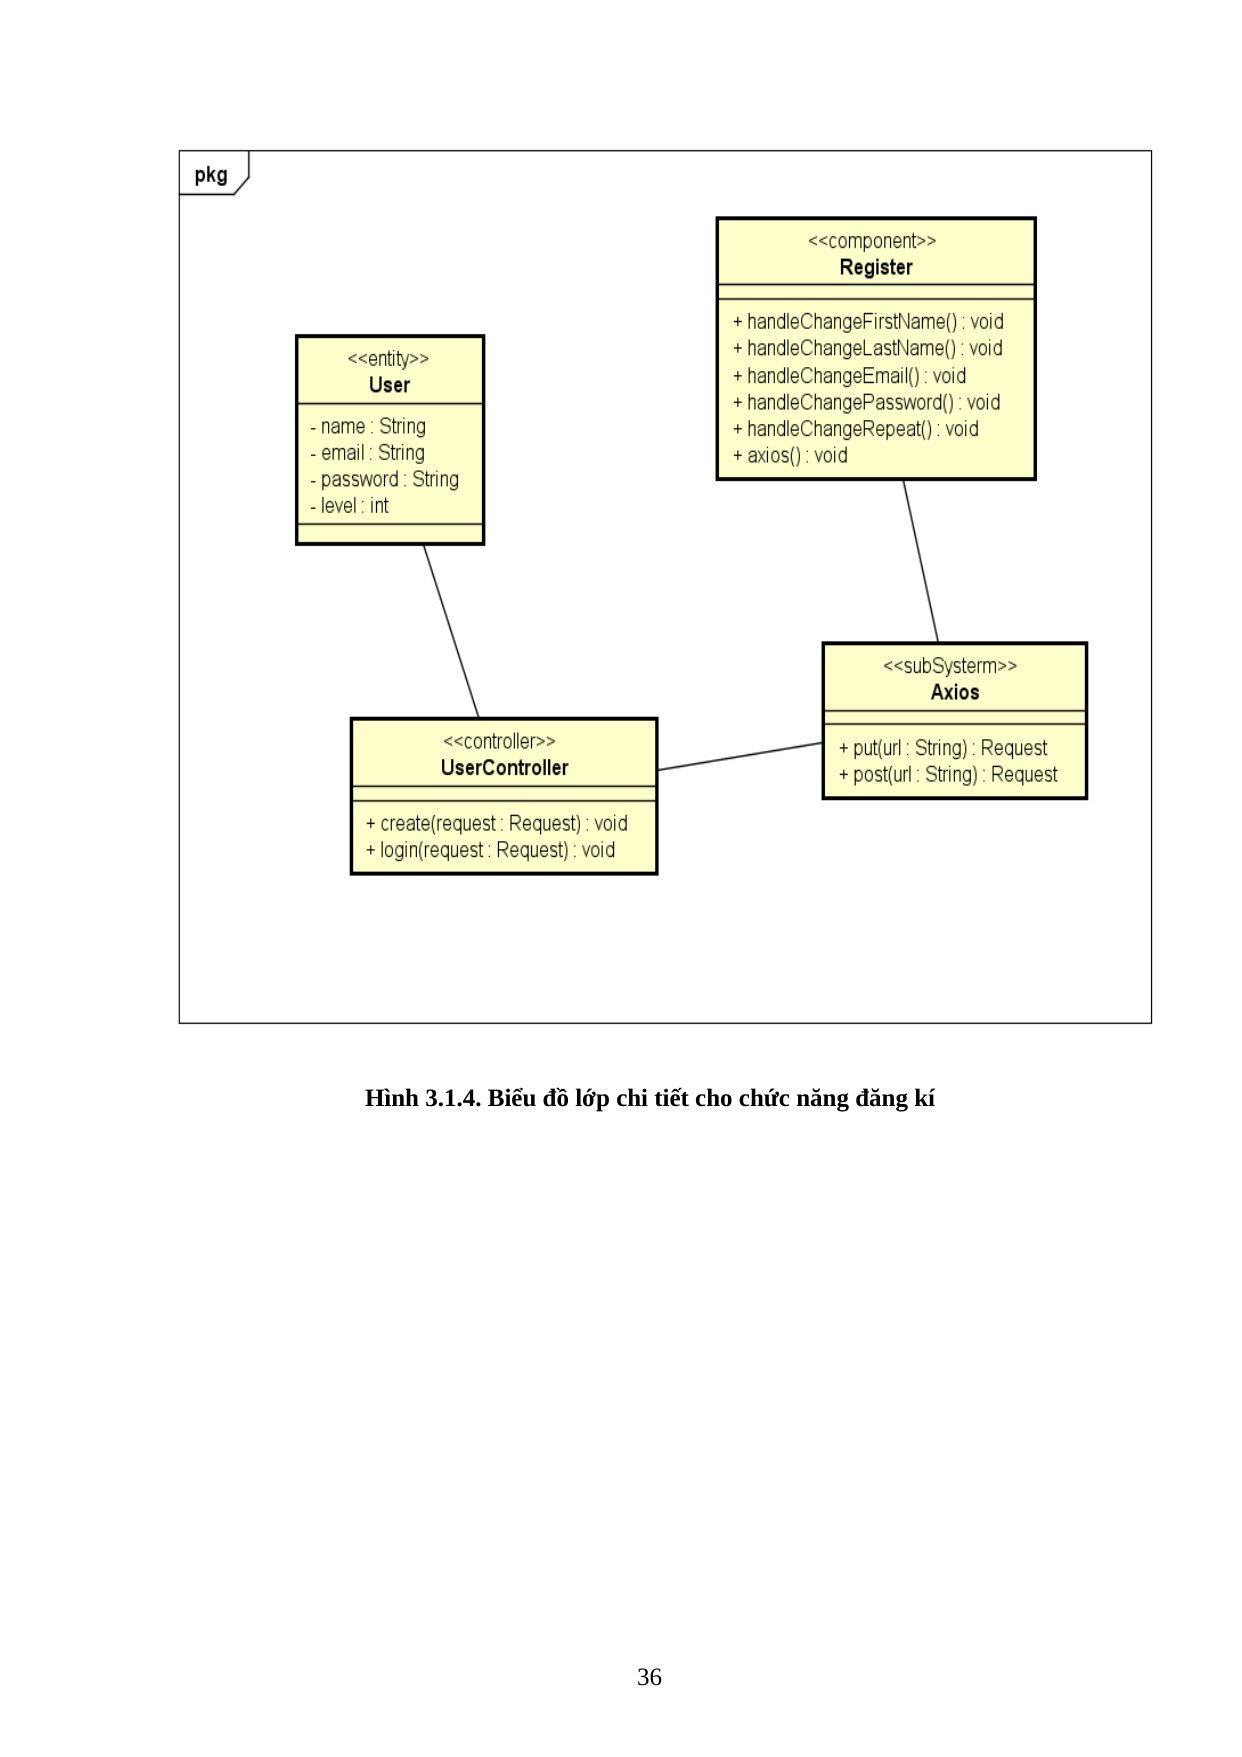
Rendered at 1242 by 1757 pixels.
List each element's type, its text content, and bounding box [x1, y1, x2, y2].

picture [164, 133, 1167, 1040]
subtitle Hình 3.1.4. Biểu đồ lớp chi tiết cho chức năng đăng kí [189, 1083, 1111, 1112]
